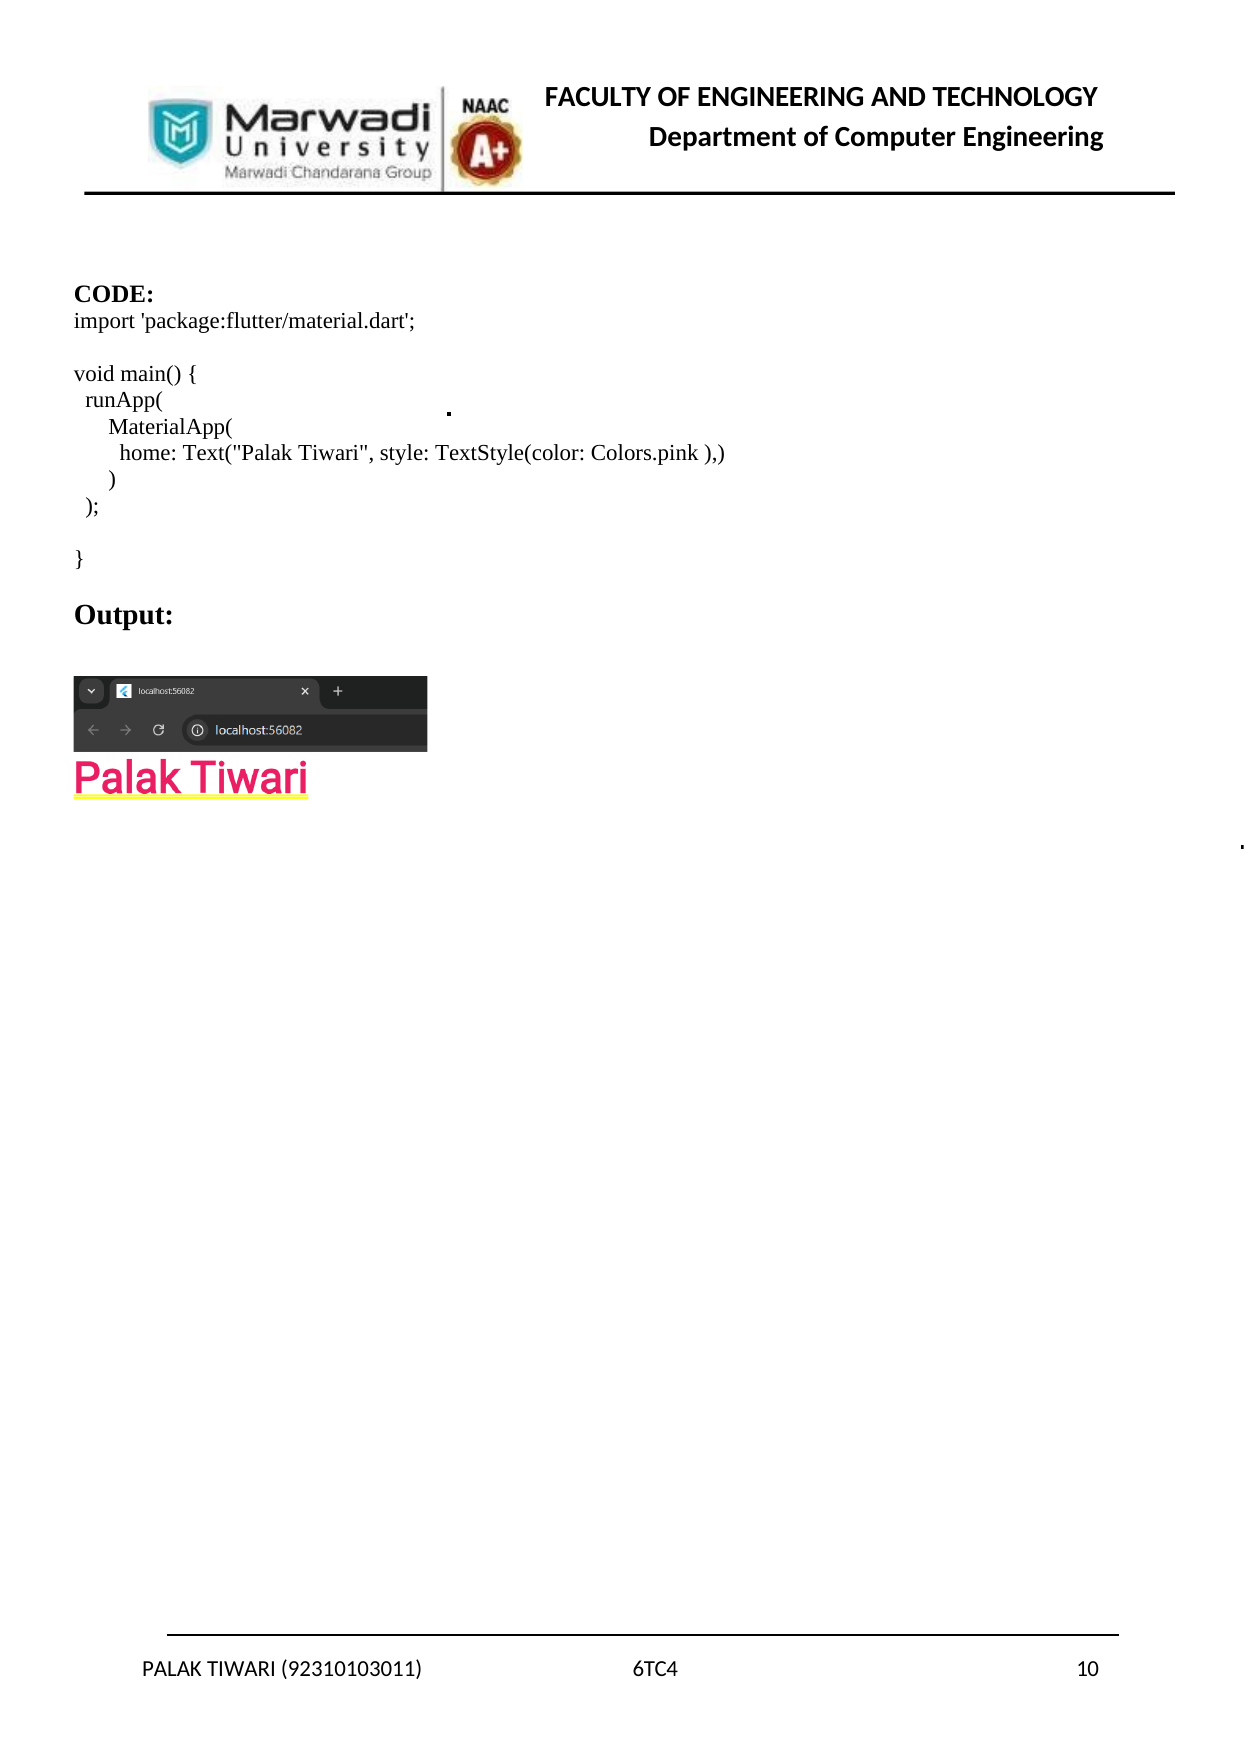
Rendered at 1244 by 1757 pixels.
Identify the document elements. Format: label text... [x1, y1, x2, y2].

text CODE: [74, 279, 1185, 307]
text import 'package:flutter/material.dart'; void main() { runApp( MaterialApp( home: Text("Palak Tiwari", style: TextStyle(color: Colors.pink ),) ) ); } [74, 307, 1185, 571]
text Output: [74, 597, 1185, 631]
picture [147, 86, 523, 191]
picture [73, 676, 428, 923]
